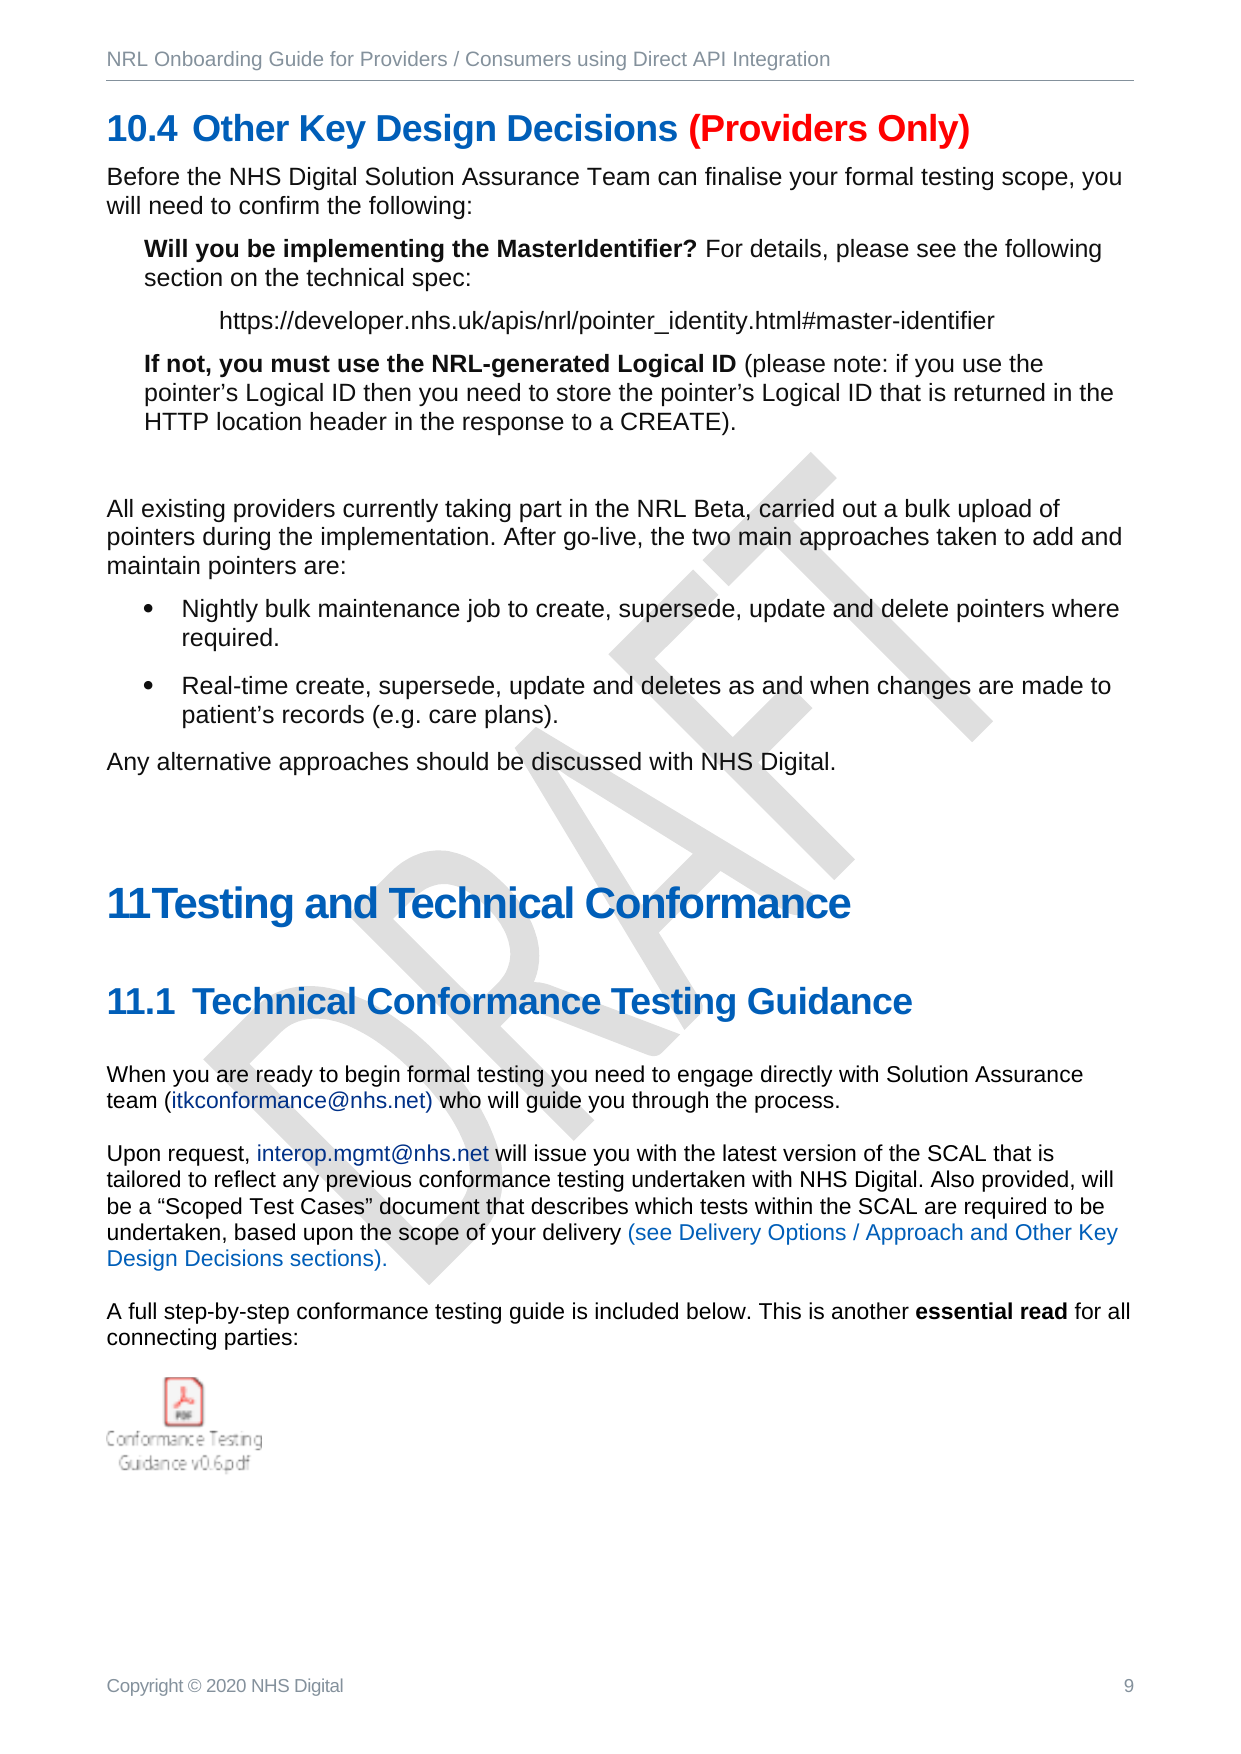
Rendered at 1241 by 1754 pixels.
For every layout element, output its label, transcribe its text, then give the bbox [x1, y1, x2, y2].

text Any alternative approaches should be discussed with NHS Digital. [106, 747, 1134, 776]
text Upon request, interop.mgmt@nhs.net will issue you with the latest version of the SCAL that is tailored to reflect any previous conformance testing undertaken with NHS Digital. Also provided, will be a “Scoped Test Cases” document that describes which tests within the SCAL are required to be undertaken, based upon the scope of your delivery (see Delivery Options / Approach and Other Key Design Decisions sections). [106, 1140, 1134, 1272]
text A full step-by-step conformance testing guide is included below. This is another essential read for all connecting parties: [106, 1298, 1134, 1351]
subtitle Technical Conformance Testing Guidance [106, 979, 1134, 1022]
text Before the NHS Digital Solution Assurance Team can finalise your formal testing scope, you will need to confirm the following: [106, 162, 1134, 219]
list Nightly bulk maintenance job to create, supersede, update and delete pointers where required. [144, 594, 1134, 652]
text All existing providers currently taking part in the NRL Beta, carried out a bulk upload of pointers during the implementation. After go-live, the two main approaches taken to add and maintain pointers are: [106, 494, 1134, 580]
text If not, you must use the NRL-generated Logical ID (please note: if you use the pointer’s Logical ID then you need to store the pointer’s Logical ID that is returned in the HTTP location header in the response to a CREATE). [144, 349, 1134, 436]
subtitle Testing and Technical Conformance [106, 877, 1134, 927]
text Will you be implementing the MasterIdentifier? For details, please see the following section on the technical spec: [144, 234, 1134, 292]
text https://developer.nhs.uk/apis/nrl/pointer_identity.html#master-identifier [219, 306, 1134, 335]
text When you are ready to begin formal testing you need to engage directly with Solution Assurance team (itkconformance@nhs.net) who will guide you through the process. [106, 1061, 1134, 1113]
subtitle Other Key Design Decisions (Providers Only) [106, 106, 1134, 149]
list Real-time create, supersede, update and deletes as and when changes are made to patient’s records (e.g. care plans). [144, 671, 1134, 728]
